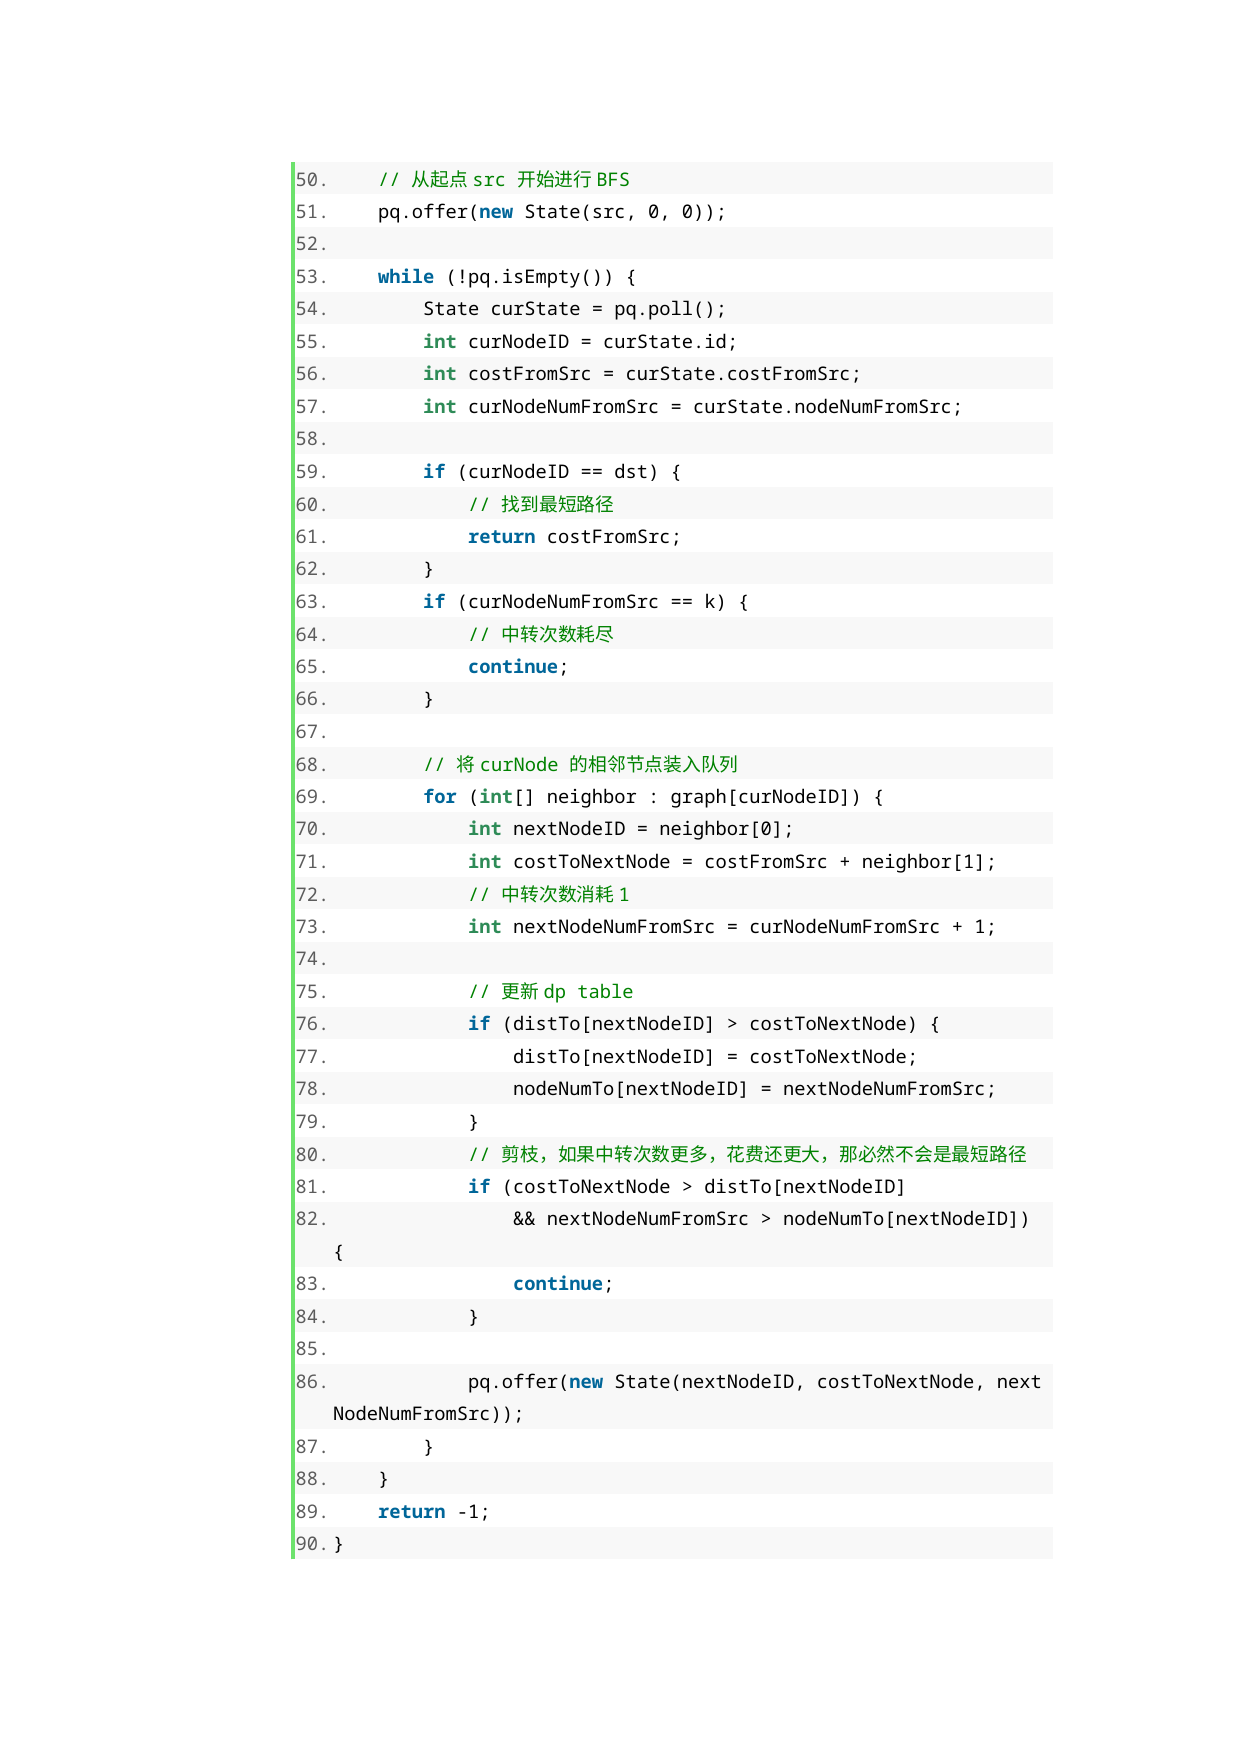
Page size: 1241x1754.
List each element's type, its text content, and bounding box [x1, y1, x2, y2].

list return costFromSrc; [295, 519, 1053, 552]
list if (curNodeNumFromSrc == k) { [295, 584, 1053, 617]
list int costFromSrc = curState.costFromSrc; [295, 357, 1053, 389]
list } [295, 1462, 1053, 1494]
list if (curNodeID == dst) { [295, 454, 1053, 487]
list // 更新 dp table [295, 974, 1053, 1007]
list if (costToNextNode > distTo[nextNodeID] [295, 1169, 1053, 1202]
list distTo[nextNodeID] = costToNextNode; [295, 1039, 1053, 1072]
list // 找到最短路径 [295, 487, 1053, 519]
list // 中转次数耗尽 [295, 617, 1053, 649]
list int nextNodeNumFromSrc = curNodeNumFromSrc + 1; [295, 909, 1053, 942]
list // 中转次数消耗 1 [295, 877, 1053, 909]
list while (!pq.isEmpty()) { [295, 259, 1053, 292]
list State curState = pq.poll(); [295, 292, 1053, 324]
list } [295, 1527, 1053, 1559]
list } [295, 552, 1053, 584]
list if (distTo[nextNodeID] > costToNextNode) { [295, 1007, 1053, 1039]
list } [295, 1299, 1053, 1332]
list int costToNextNode = costFromSrc + neighbor[1]; [295, 844, 1053, 877]
list int curNodeID = curState.id; [295, 324, 1053, 357]
list for (int[] neighbor : graph[curNodeID]) { [295, 779, 1053, 812]
list // 剪枝，如果中转次数更多，花费还更大，那必然不会是最短路径 [295, 1137, 1053, 1169]
list } [295, 682, 1053, 714]
list return -1; [295, 1494, 1053, 1527]
list } [295, 1429, 1053, 1462]
list nodeNumTo[nextNodeID] = nextNodeNumFromSrc; [295, 1072, 1053, 1104]
list int nextNodeID = neighbor[0]; [295, 812, 1053, 844]
list int curNodeNumFromSrc = curState.nodeNumFromSrc; [295, 389, 1053, 422]
list continue; [295, 1267, 1053, 1299]
list && nextNodeNumFromSrc > nodeNumTo[nextNodeID]) { [295, 1202, 1053, 1267]
list pq.offer(new State(src, 0, 0)); [295, 194, 1053, 227]
list // 将 curNode 的相邻节点装入队列 [295, 747, 1053, 779]
list } [295, 1104, 1053, 1137]
list pq.offer(new State(nextNodeID, costToNextNode, nextNodeNumFromSrc)); [295, 1364, 1053, 1429]
list // 从起点 src 开始进行 BFS [295, 162, 1053, 194]
list continue; [295, 649, 1053, 682]
